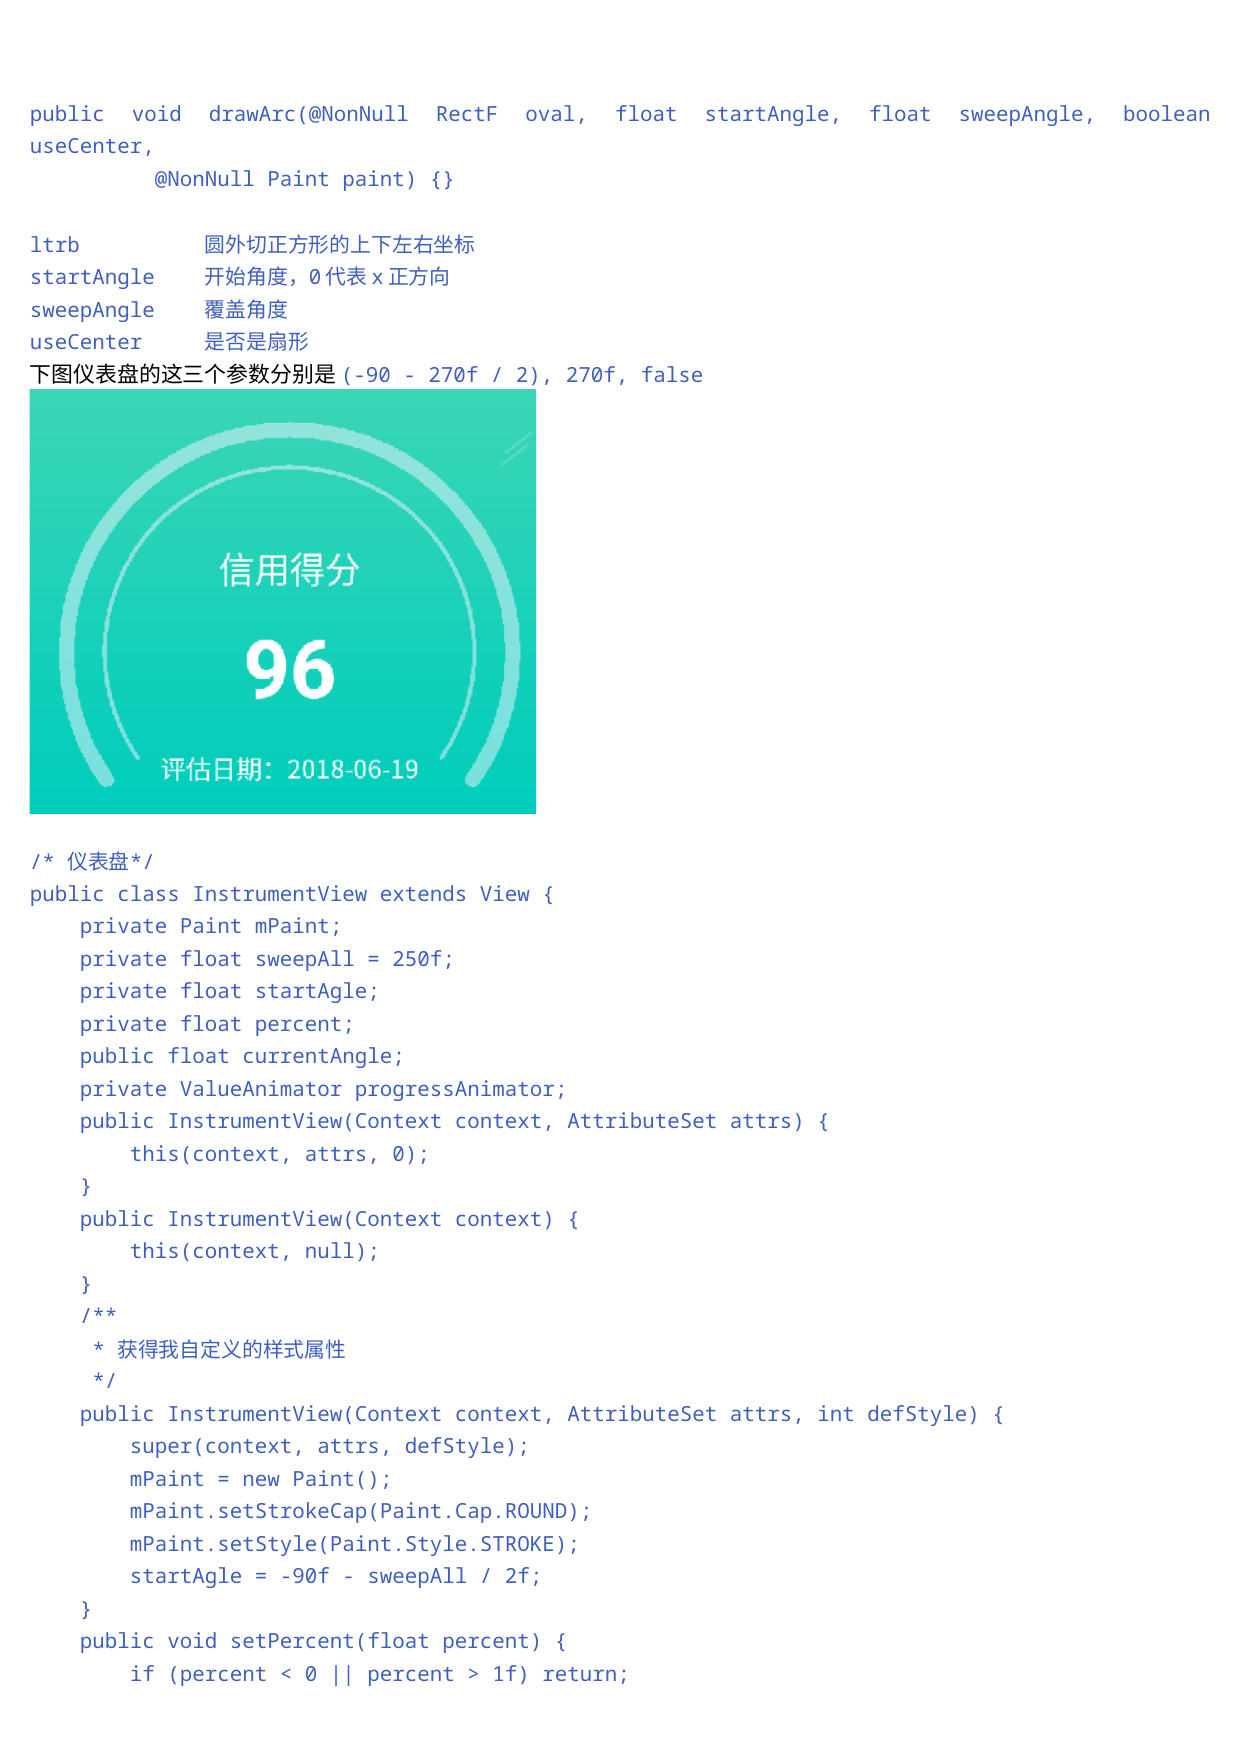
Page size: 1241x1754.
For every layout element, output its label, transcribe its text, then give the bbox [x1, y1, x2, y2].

text private float percent; [29, 1007, 1211, 1039]
text * 获得我自定义的样式属性 [29, 1332, 1211, 1364]
picture [29, 389, 537, 814]
text public InstrumentView(Context context, AttributeSet attrs) { [29, 1104, 1211, 1137]
text ltrb 圆外切正方形的上下左右坐标 [29, 227, 1211, 259]
text private float startAgle; [29, 974, 1211, 1007]
text public void setPercent(float percent) { [29, 1624, 1211, 1657]
text */ [29, 1364, 1211, 1397]
text private ValueAnimator progressAnimator; [29, 1072, 1211, 1104]
text } [29, 1169, 1211, 1202]
text private Paint mPaint; [29, 909, 1211, 942]
text useCenter 是否是扇形 [29, 324, 1211, 357]
text this(context, null); [29, 1234, 1211, 1267]
text public float currentAngle; [29, 1039, 1211, 1072]
text /* 仪表盘*/ [29, 844, 1211, 877]
text public InstrumentView(Context context) { [29, 1202, 1211, 1234]
text startAgle = -90f - sweepAll / 2f; [29, 1559, 1211, 1592]
text @NonNull Paint paint) {} [29, 162, 1211, 194]
text /** [29, 1299, 1211, 1332]
text } [29, 1592, 1211, 1624]
text super(context, attrs, defStyle); [29, 1429, 1211, 1462]
text this(context, attrs, 0); [29, 1137, 1211, 1169]
text mPaint.setStrokeCap(Paint.Cap.ROUND); [29, 1494, 1211, 1527]
text if (percent < 0 || percent > 1f) return; [29, 1657, 1211, 1689]
text private float sweepAll = 250f; [29, 942, 1211, 974]
text startAngle 开始角度，0代表x正方向 [29, 259, 1211, 292]
text 下图仪表盘的这三个参数分别是 (-90 - 270f / 2), 270f, false [29, 357, 1211, 389]
text sweepAngle 覆盖角度 [29, 292, 1211, 324]
text public class InstrumentView extends View { [29, 877, 1211, 909]
text public void drawArc(@NonNull RectF oval, float startAngle, float sweepAngle, boolean useCenter, [29, 97, 1211, 162]
text mPaint = new Paint(); [29, 1462, 1211, 1494]
text public InstrumentView(Context context, AttributeSet attrs, int defStyle) { [29, 1397, 1211, 1429]
text } [29, 1267, 1211, 1299]
text mPaint.setStyle(Paint.Style.STROKE); [29, 1527, 1211, 1559]
